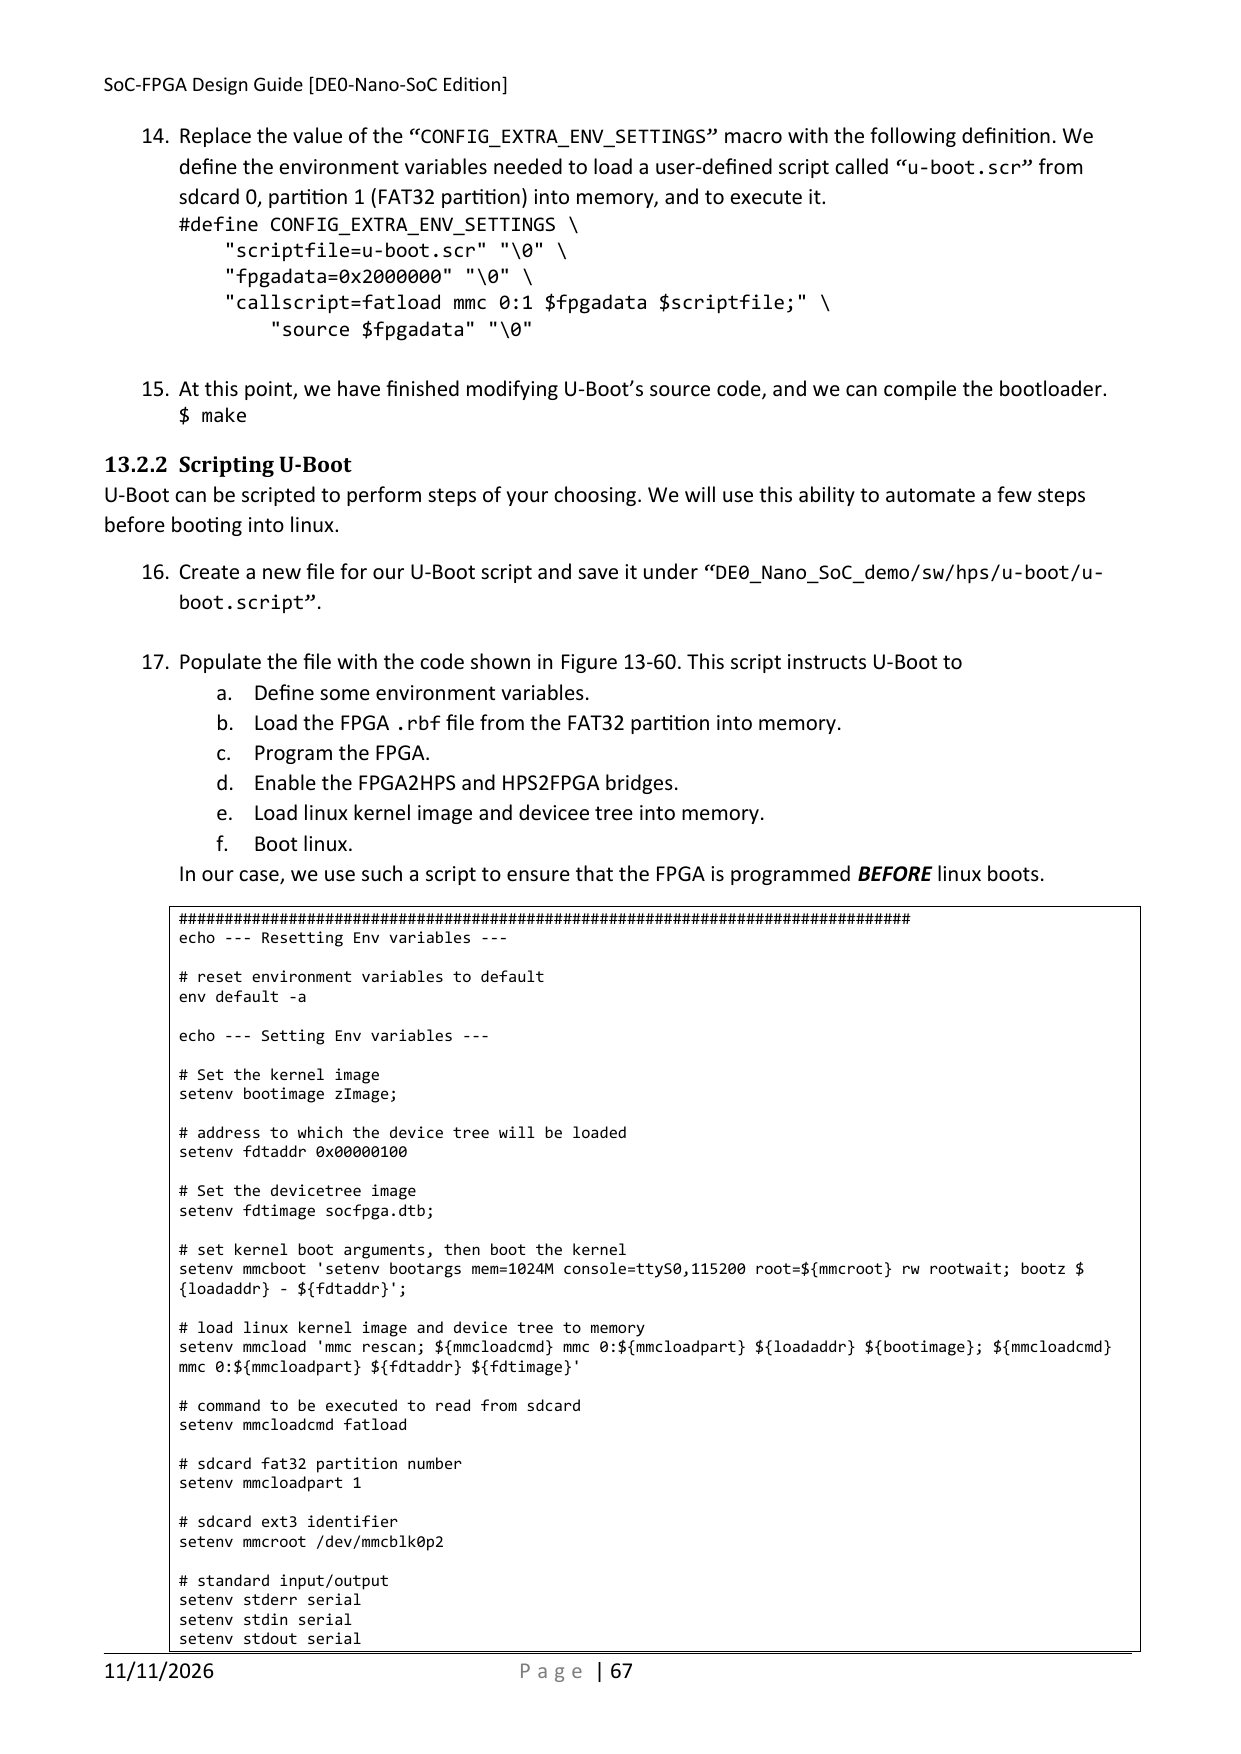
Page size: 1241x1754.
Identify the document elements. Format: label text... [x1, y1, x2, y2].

list Replace the value of the “CONFIG_EXTRA_ENV_SETTINGS” macro with the following definition. We define the environment variables needed to load a user-defined script called “u-boot.scr” from sdcard 0, partition 1 (FAT32 partition) into memory, and to execute it. #define CONFIG_EXTRA_ENV_SETTINGS \ "scriptfile=u-boot.scr" "\0" \ "fpgadata=0x2000000" "\0" \ "callscript=fatload mmc 0:1 $fpgadata $scriptfile;" \ "source $fpgadata" "\0" [141, 122, 1132, 372]
text U-Boot can be scripted to perform steps of your choosing. We will use this ability to automate a few steps before booting into linux. [103, 480, 1132, 538]
text # address to which the device tree will be loaded [170, 1120, 1140, 1139]
text setenv fdtaddr 0x00000100 [170, 1139, 1140, 1162]
text # command to be executed to read from sdcard [170, 1393, 1140, 1412]
text # sdcard ext3 identifier [170, 1509, 1140, 1529]
text setenv mmcboot 'setenv bootargs mem=1024M console=ttyS0,115200 root=${mmcroot} rw rootwait; bootz ${loadaddr} - ${fdtaddr}'; [170, 1256, 1140, 1298]
list Create a new file for our U-Boot script and save it under “DE0_Nano_SoC_demo/sw/hps/u-boot/u-boot.script”. [141, 557, 1132, 645]
text echo --- Resetting Env variables --- [170, 925, 1140, 948]
list In our case, we use such a script to ensure that the FPGA is programmed before linux boots. [178, 859, 1132, 887]
list Program the FPGA. [216, 738, 1132, 766]
text # reset environment variables to default [170, 964, 1140, 984]
text setenv stderr serial [170, 1587, 1140, 1607]
text env default -a [170, 984, 1140, 1006]
text # sdcard fat32 partition number [170, 1451, 1140, 1471]
list Define some environment variables. [216, 678, 1132, 706]
list Boot linux. [216, 829, 1132, 857]
text setenv mmcloadcmd fatload [170, 1412, 1140, 1435]
subtitle Scripting U-Boot [103, 451, 1132, 478]
text setenv stdin serial [170, 1607, 1140, 1626]
text setenv mmcload 'mmc rescan; ${mmcloadcmd} mmc 0:${mmcloadpart} ${loadaddr} ${bootimage}; ${mmcloadcmd} mmc 0:${mmcloadpart} ${fdtaddr} ${fdtimage}' [170, 1334, 1140, 1376]
list Enable the FPGA2HPS and HPS2FPGA bridges. [216, 768, 1132, 796]
text # set kernel boot arguments, then boot the kernel [170, 1237, 1140, 1256]
list At this point, we have finished modifying U-Boot’s source code, and we can compile the bootloader. $ make [141, 374, 1132, 428]
text # Set the kernel image [170, 1062, 1140, 1081]
text # Set the devicetree image [170, 1178, 1140, 1198]
text setenv bootimage zImage; [170, 1081, 1140, 1104]
text # load linux kernel image and device tree to memory [170, 1315, 1140, 1334]
text # standard input/output [170, 1568, 1140, 1587]
text setenv mmcloadpart 1 [170, 1471, 1140, 1493]
text setenv mmcroot /dev/mmcblk0p2 [170, 1529, 1140, 1552]
text setenv stdout serial [170, 1626, 1140, 1651]
text ################################################################################ [170, 907, 1140, 925]
list Load linux kernel image and devicee tree into memory. [216, 798, 1132, 826]
list Load the FPGA .rbf file from the FAT32 partition into memory. [216, 708, 1132, 736]
text echo --- Setting Env variables --- [170, 1023, 1140, 1045]
text setenv fdtimage socfpga.dtb; [170, 1198, 1140, 1221]
